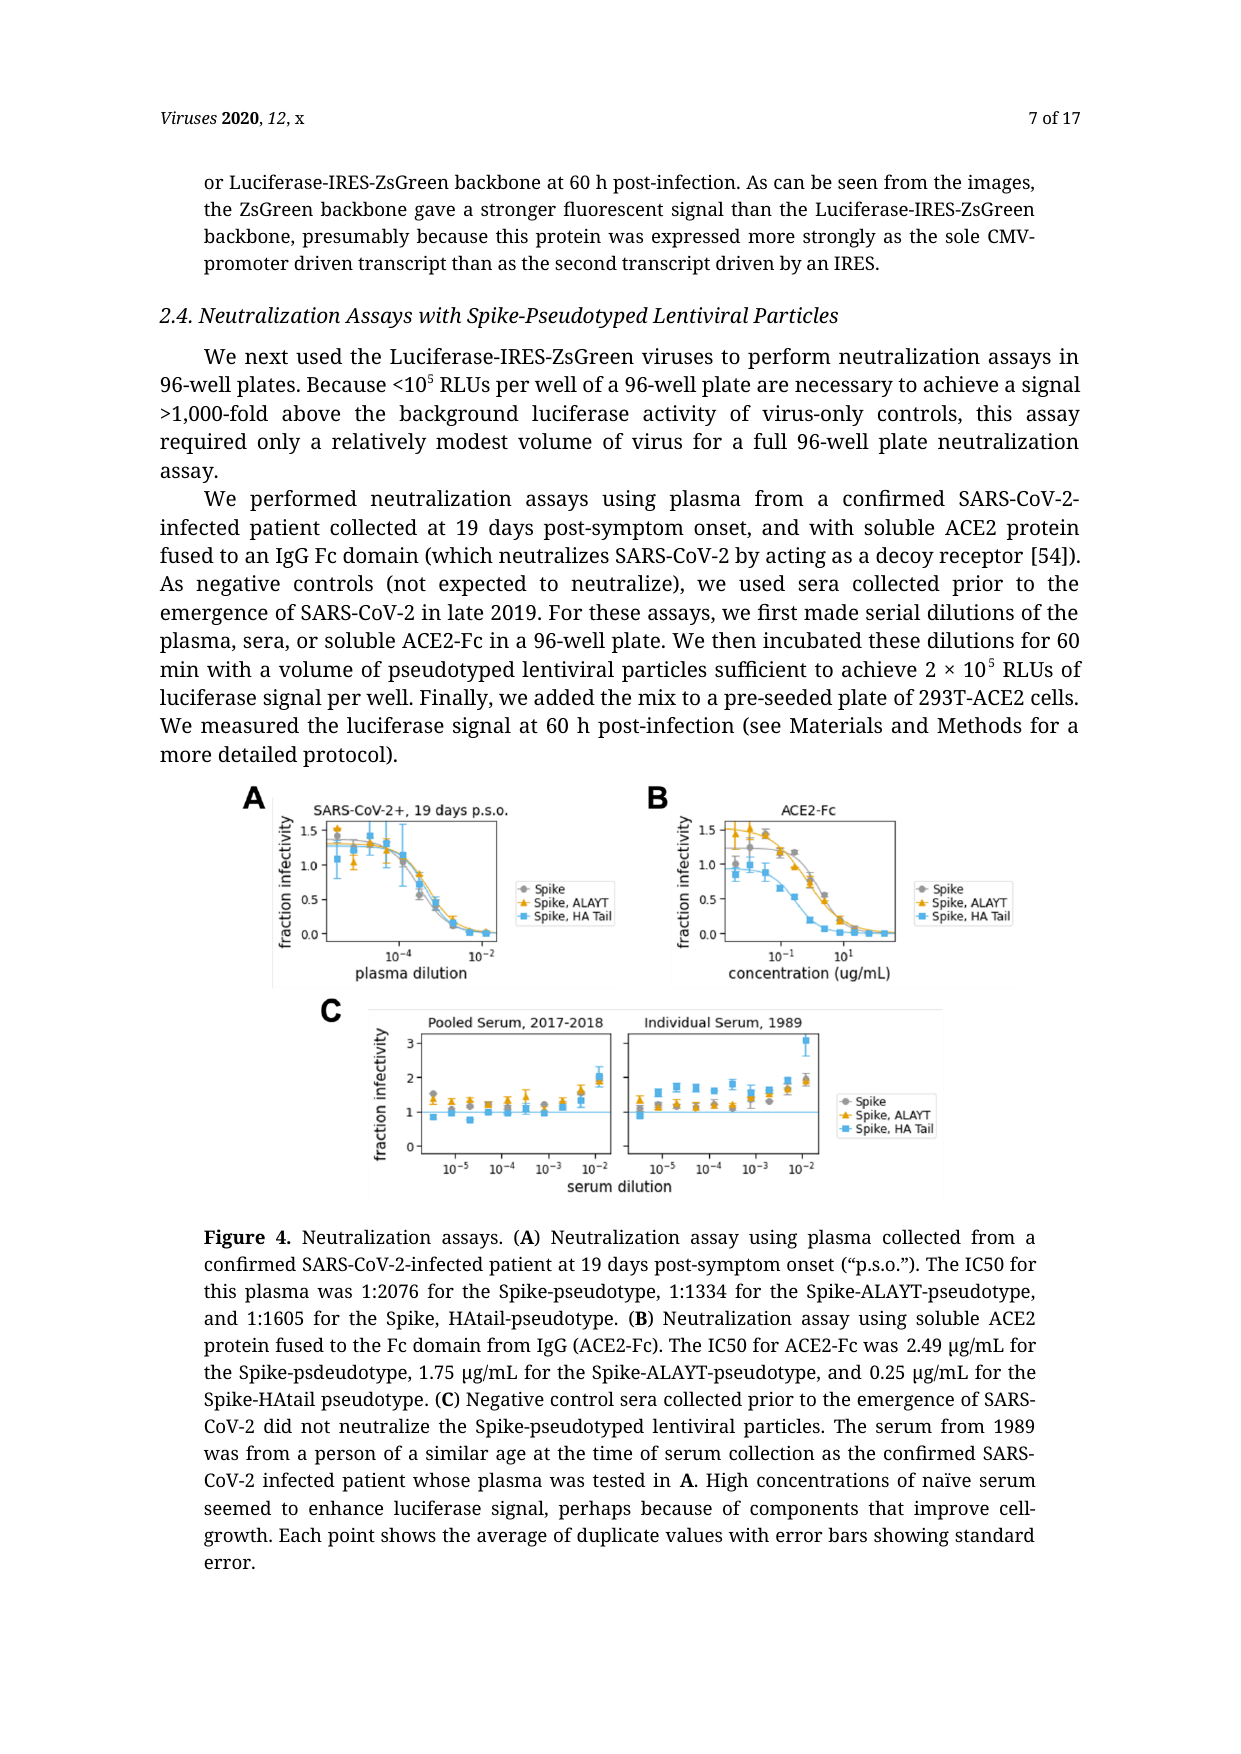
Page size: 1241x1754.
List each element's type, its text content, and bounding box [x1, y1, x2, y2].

subtitle 2.4. Neutralization Assays with Spike-Pseudotyped Lentiviral Particles [159, 301, 1081, 329]
text We performed neutralization assays using plasma from a confirmed SARS-CoV-2-infected patient collected at 19 days post-symptom onset, and with soluble ACE2 protein fused to an IgG Fc domain (which neutralizes SARS-CoV-2 by acting as a decoy receptor [54]). As negative controls (not expected to neutralize), we used sera collected prior to the emergence of SARS-CoV-2 in late 2019. For these assays, we first made serial dilutions of the plasma, sera, or soluble ACE2-Fc in a 96-well plate. We then incubated these dilutions for 60 min with a volume of pseudotyped lentiviral particles sufficient to achieve 2 × 105 RLUs of luciferase signal per well. Finally, we added the mix to a pre-seeded plate of 293T-ACE2 cells. We measured the luciferase signal at 60 h post-infection (see Materials and Methods for a more detailed protocol). [159, 484, 1081, 768]
text We next used the Luciferase-IRES-ZsGreen viruses to perform neutralization assays in 96-well plates. Because <105 RLUs per well of a 96-well plate are necessary to achieve a signal >1,000-fold above the background luciferase activity of virus-only controls, this assay required only a relatively modest volume of virus for a full 96-well plate neutralization assay. [159, 342, 1081, 484]
text Figure 4. Neutralization assays. (A) Neutralization assay using plasma collected from a confirmed SARS-CoV-2-infected patient at 19 days post-symptom onset (“p.s.o.”). The IC50 for this plasma was 1:2076 for the Spike-pseudotype, 1:1334 for the Spike-ALAYT-pseudotype, and 1:1605 for the Spike, HAtail-pseudotype. (B) Neutralization assay using soluble ACE2 protein fused to the Fc domain from IgG (ACE2-Fc). The IC50 for ACE2-Fc was 2.49 μg/mL for the Spike-psdeudotype, 1.75 μg/mL for the Spike-ALAYT-pseudotype, and 0.25 μg/mL for the Spike-HAtail pseudotype. (C) Negative control sera collected prior to the emergence of SARS-CoV-2 did not neutralize the Spike-pseudotyped lentiviral particles. The serum from 1989 was from a person of a similar age at the time of serum collection as the confirmed SARS-CoV-2 infected patient whose plasma was tested in A. High concentrations of naïve serum seemed to enhance luciferase signal, perhaps because of components that improve cell-growth. Each point shows the average of duplicate values with error bars showing standard error. [204, 1222, 1036, 1574]
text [204, 168, 1036, 276]
picture [223, 768, 1018, 1200]
